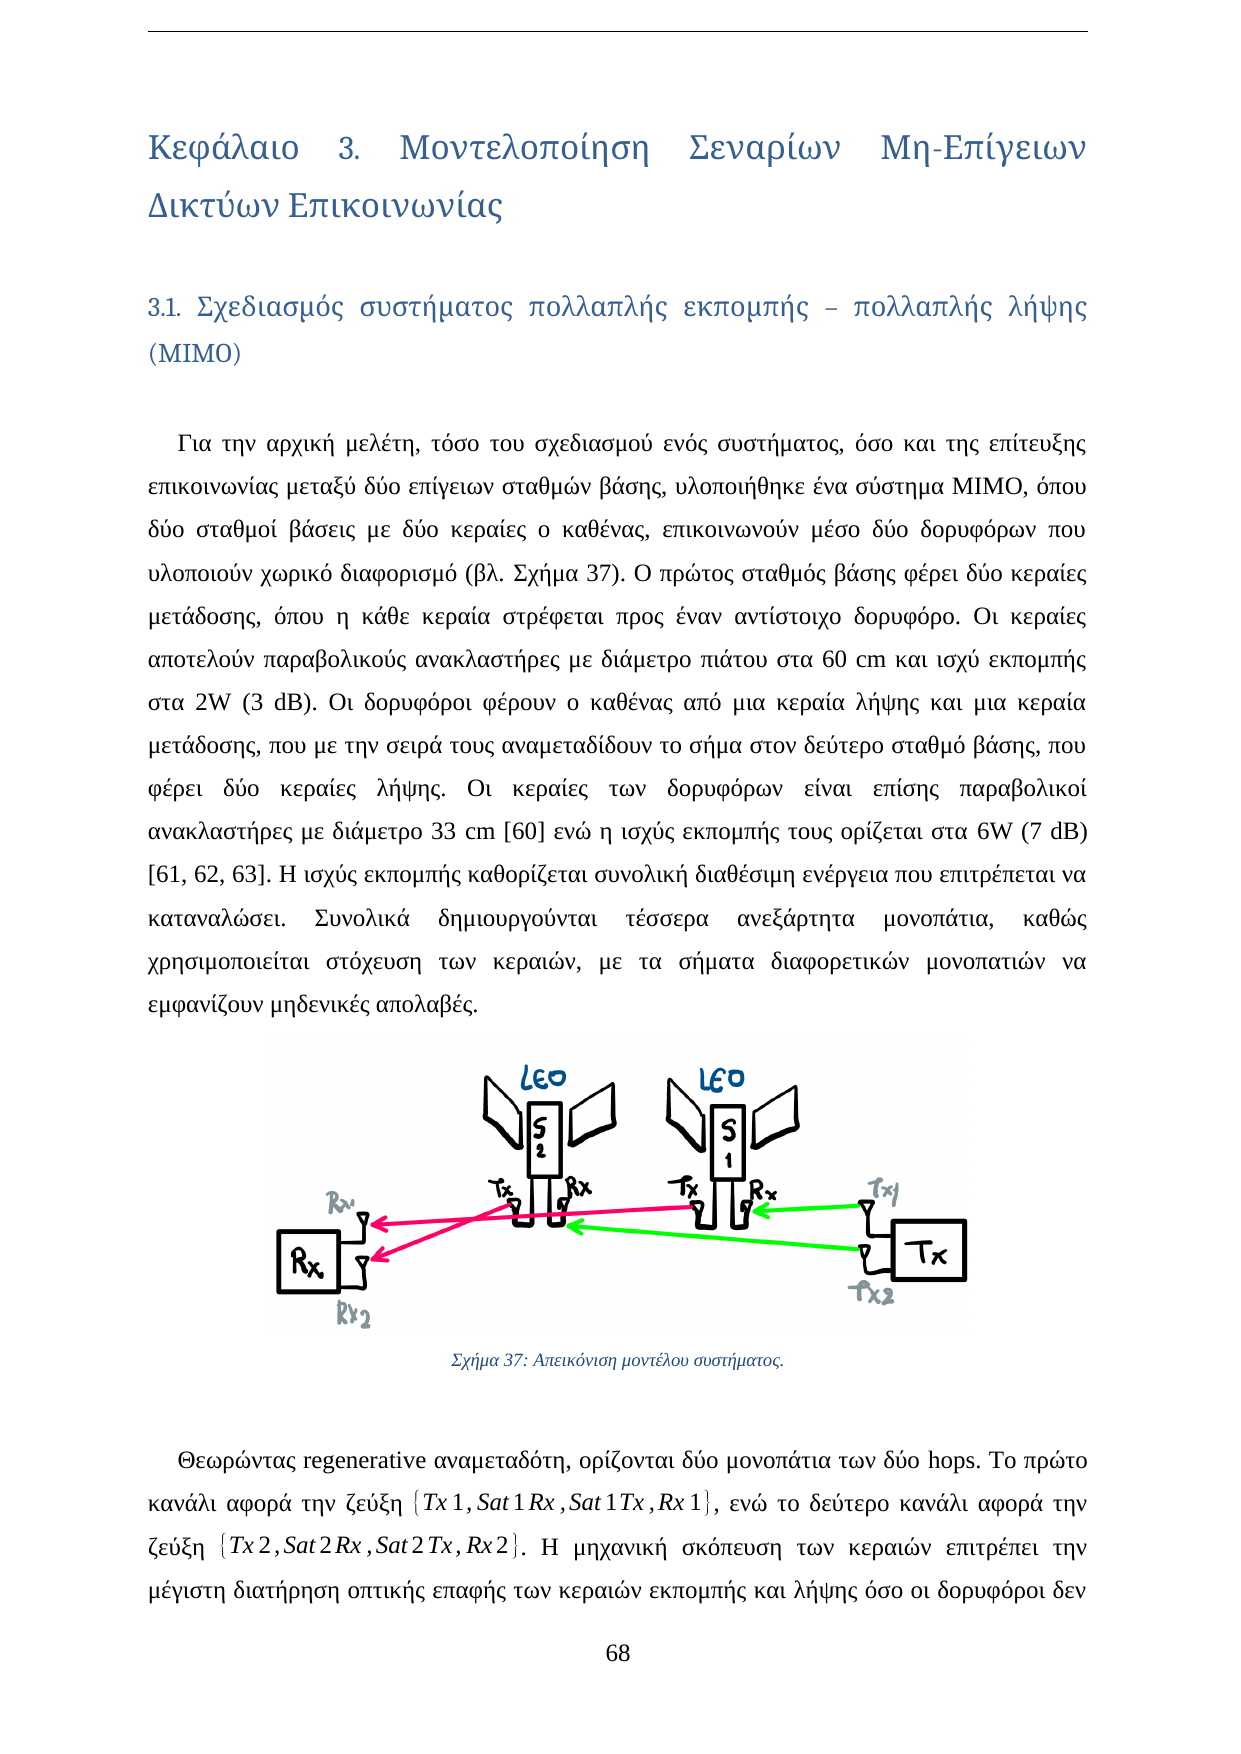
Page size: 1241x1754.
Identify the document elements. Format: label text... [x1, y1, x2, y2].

text Για την αρχική μελέτη, τόσο του σχεδιασμού ενός συστήματος, όσο και της επίτευξης επικοινωνίας μεταξύ δύο επίγειων σταθμών βάσης, υλοποιήθηκε ένα σύστημα MIMO, όπου δύο σταθμοί βάσεις με δύο κεραίες ο καθένας, επικοινωνούν μέσο δύο δορυφόρων που υλοποιούν χωρικό διαφορισμό (βλ. Σχήμα 37). Ο πρώτος σταθμός βάσης φέρει δύο κεραίες μετάδοσης, όπου η κάθε κεραία στρέφεται προς έναν αντίστοιχο δορυφόρο. Οι κεραίες αποτελούν παραβολικούς ανακλαστήρες με διάμετρο πιάτου στα 60 cm και ισχύ εκπομπής στα 2W (3 dB). Οι δορυφόροι φέρουν ο καθένας από μια κεραία λήψης και μια κεραία μετάδοσης, που με την σειρά τους αναμεταδίδουν το σήμα στον δεύτερο σταθμό βάσης, που φέρει δύο κεραίες λήψης. Οι κεραίες των δορυφόρων είναι επίσης παραβολικοί ανακλαστήρες με διάμετρο 33 cm ενώ η ισχύς εκπομπής τους ορίζεται στα 6W (7 dB). Η ισχύς εκπομπής καθορίζεται συνολική διαθέσιμη ενέργεια που επιτρέπεται να καταναλώσει. Συνολικά δημιουργούνται τέσσερα ανεξάρτητα μονοπάτια, καθώς χρησιμοποιείται στόχευση των κεραιών, με τα σήματα διαφορετικών μονοπατιών να εμφανίζουν μηδενικές απολαβές. [148, 428, 1088, 1018]
subtitle Κεφάλαιο 3. Μοντελοποίηση Σεναρίων Μη-Επίγειων Δικτύων Επικοινωνίας [148, 129, 1088, 225]
picture [264, 1032, 972, 1335]
text Σχήμα 37: Απεικόνιση μοντέλου συστήματος. [148, 1349, 1088, 1370]
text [148, 1445, 1088, 1604]
subtitle 3.1. Σχεδιασμός συστήματος πολλαπλής εκπομπής – πολλαπλής λήψης (MIMO) [148, 292, 1088, 370]
